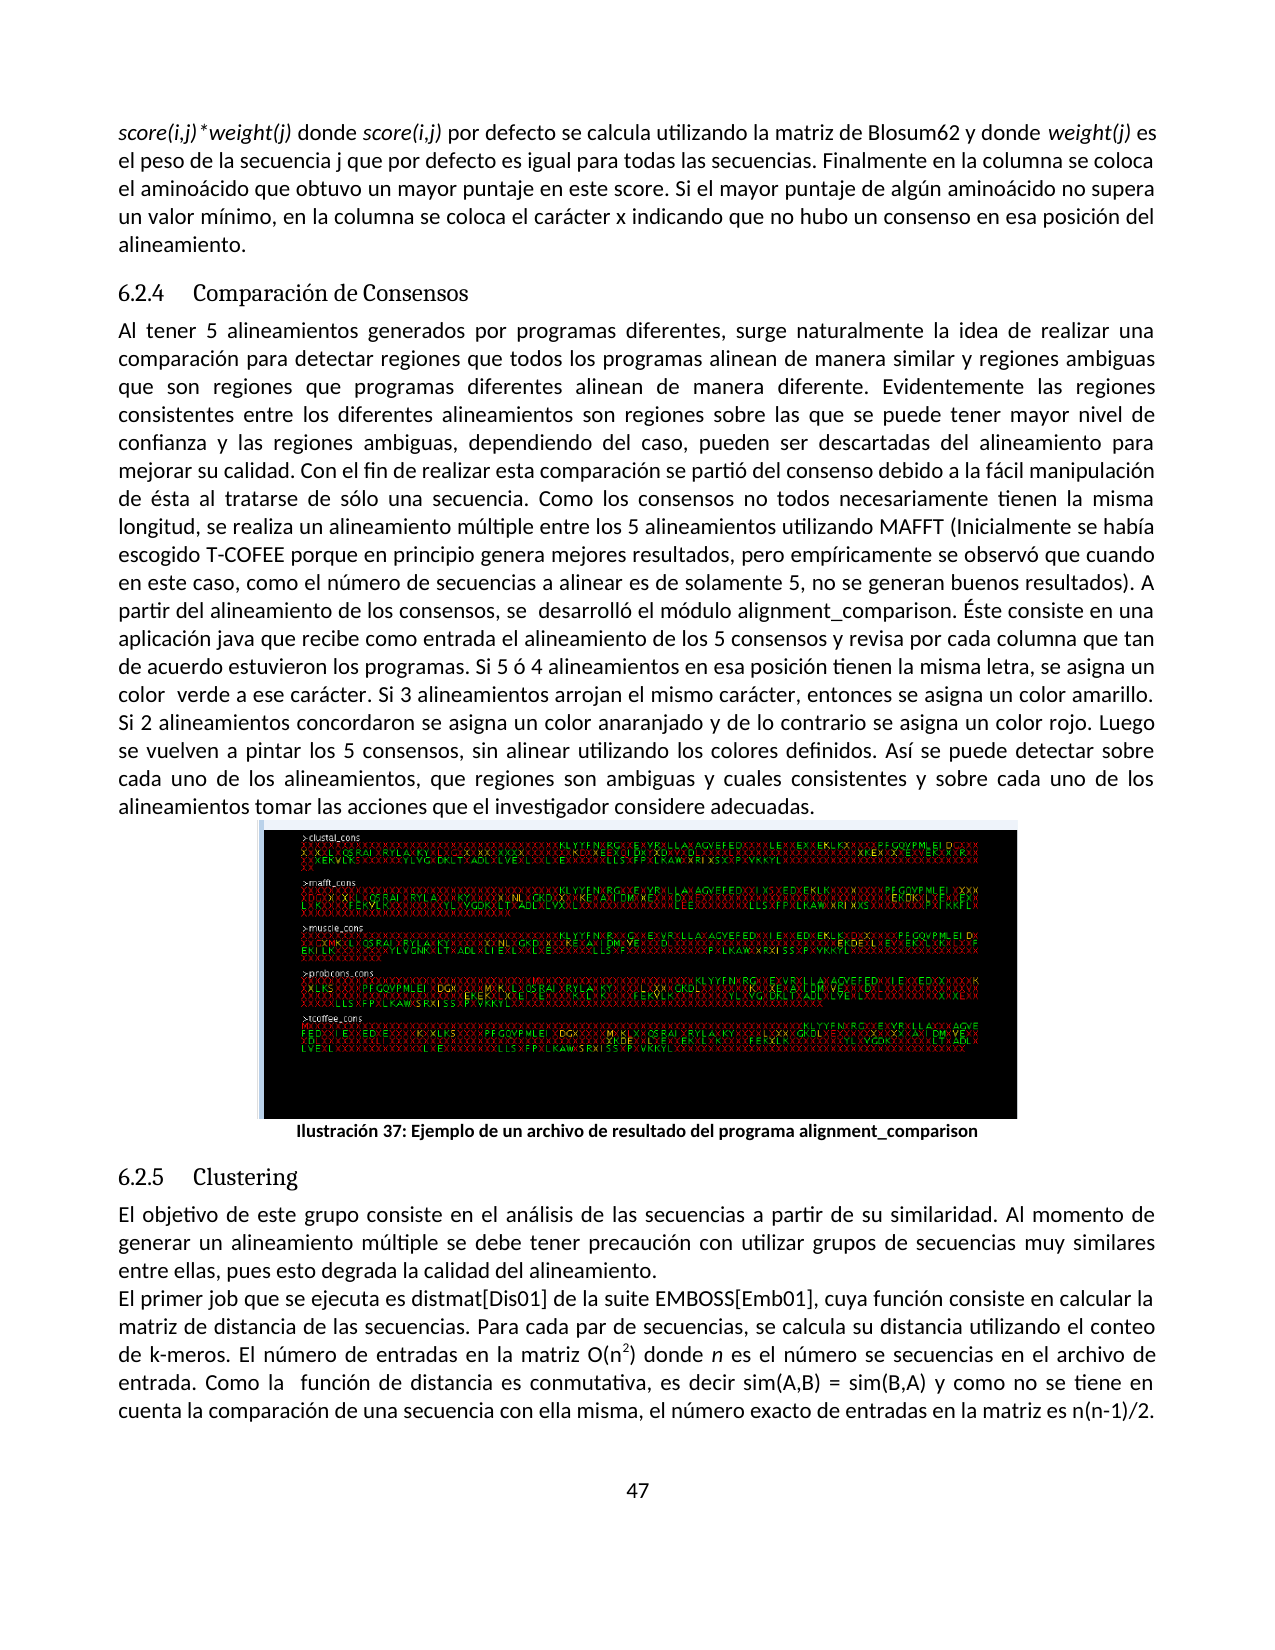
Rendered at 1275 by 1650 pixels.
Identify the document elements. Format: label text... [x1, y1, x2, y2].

text El objetivo de este grupo consiste en el análisis de las secuencias a partir de su similaridad. Al momento de generar un alineamiento múltiple se debe tener precaución con utilizar grupos de secuencias muy similares entre ellas, pues esto degrada la calidad del alineamiento. [118, 1200, 1157, 1284]
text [118, 118, 1157, 258]
subtitle Comparación de Consensos [118, 279, 1157, 308]
text El primer job que se ejecuta es distmat[Dis01] de la suite EMBOSS[Emb01], cuya función consiste en calcular la matriz de distancia de las secuencias. Para cada par de secuencias, se calcula su distancia utilizando el conteo de k-meros. El número de entradas en la matriz O(n2) donde n es el número se secuencias en el archivo de entrada. Como la función de distancia es conmutativa, es decir sim(A,B) = sim(B,A) y como no se tiene en cuenta la comparación de una secuencia con ella misma, el número exacto de entradas en la matriz es n(n-1)/2. [118, 1284, 1157, 1424]
subtitle Clustering [118, 1163, 1157, 1192]
picture [257, 820, 1018, 1119]
text Ilustración 37: Ejemplo de un archivo de resultado del programa alignment_comparison [118, 1119, 1157, 1142]
text Al tener 5 alineamientos generados por programas diferentes, surge naturalmente la idea de realizar una comparación para detectar regiones que todos los programas alinean de manera similar y regiones ambiguas que son regiones que programas diferentes alinean de manera diferente. Evidentemente las regiones consistentes entre los diferentes alineamientos son regiones sobre las que se puede tener mayor nivel de confianza y las regiones ambiguas, dependiendo del caso, pueden ser descartadas del alineamiento para mejorar su calidad. Con el fin de realizar esta comparación se partió del consenso debido a la fácil manipulación de ésta al tratarse de sólo una secuencia. Como los consensos no todos necesariamente tienen la misma longitud, se realiza un alineamiento múltiple entre los 5 alineamientos utilizando MAFFT (Inicialmente se había escogido T-COFEE porque en principio genera mejores resultados, pero empíricamente se observó que cuando en este caso, como el número de secuencias a alinear es de solamente 5, no se generan buenos resultados). A partir del alineamiento de los consensos, se desarrolló el módulo alignment_comparison. Éste consiste en una aplicación java que recibe como entrada el alineamiento de los 5 consensos y revisa por cada columna que tan de acuerdo estuvieron los programas. Si 5 ó 4 alineamientos en esa posición tienen la misma letra, se asigna un color verde a ese carácter. Si 3 alineamientos arrojan el mismo carácter, entonces se asigna un color amarillo. Si 2 alineamientos concordaron se asigna un color anaranjado y de lo contrario se asigna un color rojo. Luego se vuelven a pintar los 5 consensos, sin alinear utilizando los colores definidos. Así se puede detectar sobre cada uno de los alineamientos, que regiones son ambiguas y cuales consistentes y sobre cada uno de los alineamientos tomar las acciones que el investigador considere adecuadas. [118, 316, 1157, 821]
